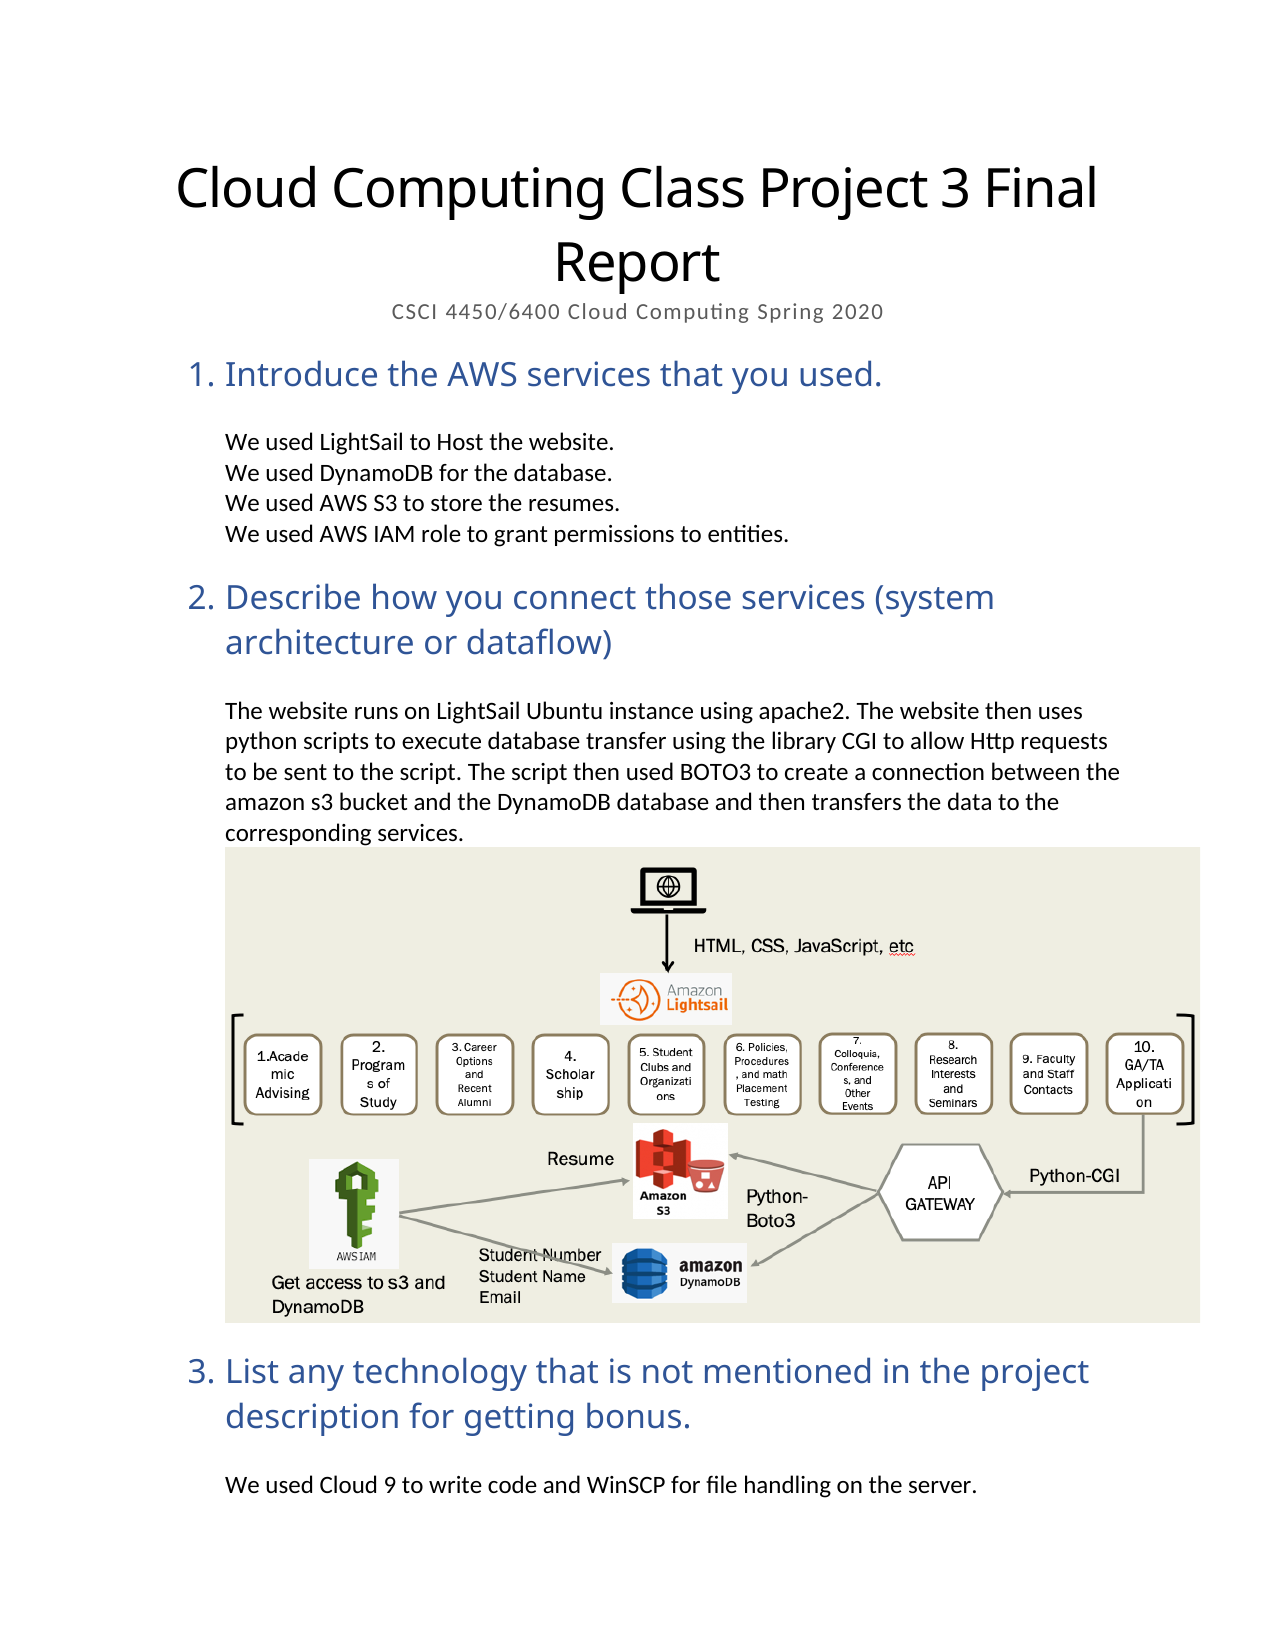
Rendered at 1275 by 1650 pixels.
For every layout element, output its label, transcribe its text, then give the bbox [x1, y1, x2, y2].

text We used AWS IAM role to grant permissions to entities. [150, 518, 1125, 548]
subtitle List any technology that is not mentioned in the project description for getting bonus. [187, 1348, 1125, 1439]
subtitle Introduce the AWS services that you used. [187, 351, 1125, 396]
subtitle CSCI 4450/6400 Cloud Computing Spring 2020 [150, 297, 1125, 326]
text We used DynamoDB for the database. [150, 457, 1125, 487]
text We used LightSail to Host the website. [150, 426, 1125, 457]
title Cloud Computing Class Project 3 Final Report [150, 150, 1125, 297]
text We used AWS S3 to store the resumes. [150, 487, 1125, 518]
text We used Cloud 9 to write code and WinSCP for file handling on the server. [150, 1469, 1125, 1500]
text The website runs on LightSail Ubuntu instance using apache2. The website then uses python scripts to execute database transfer using the library CGI to allow Http requests to be sent to the script. The script then used BOTO3 to create a connection between the amazon s3 bucket and the DynamoDB database and then transfers the data to the corresponding services. [225, 695, 1125, 847]
subtitle Describe how you connect those services (system architecture or dataflow) [187, 573, 1125, 664]
picture [225, 847, 1200, 1323]
